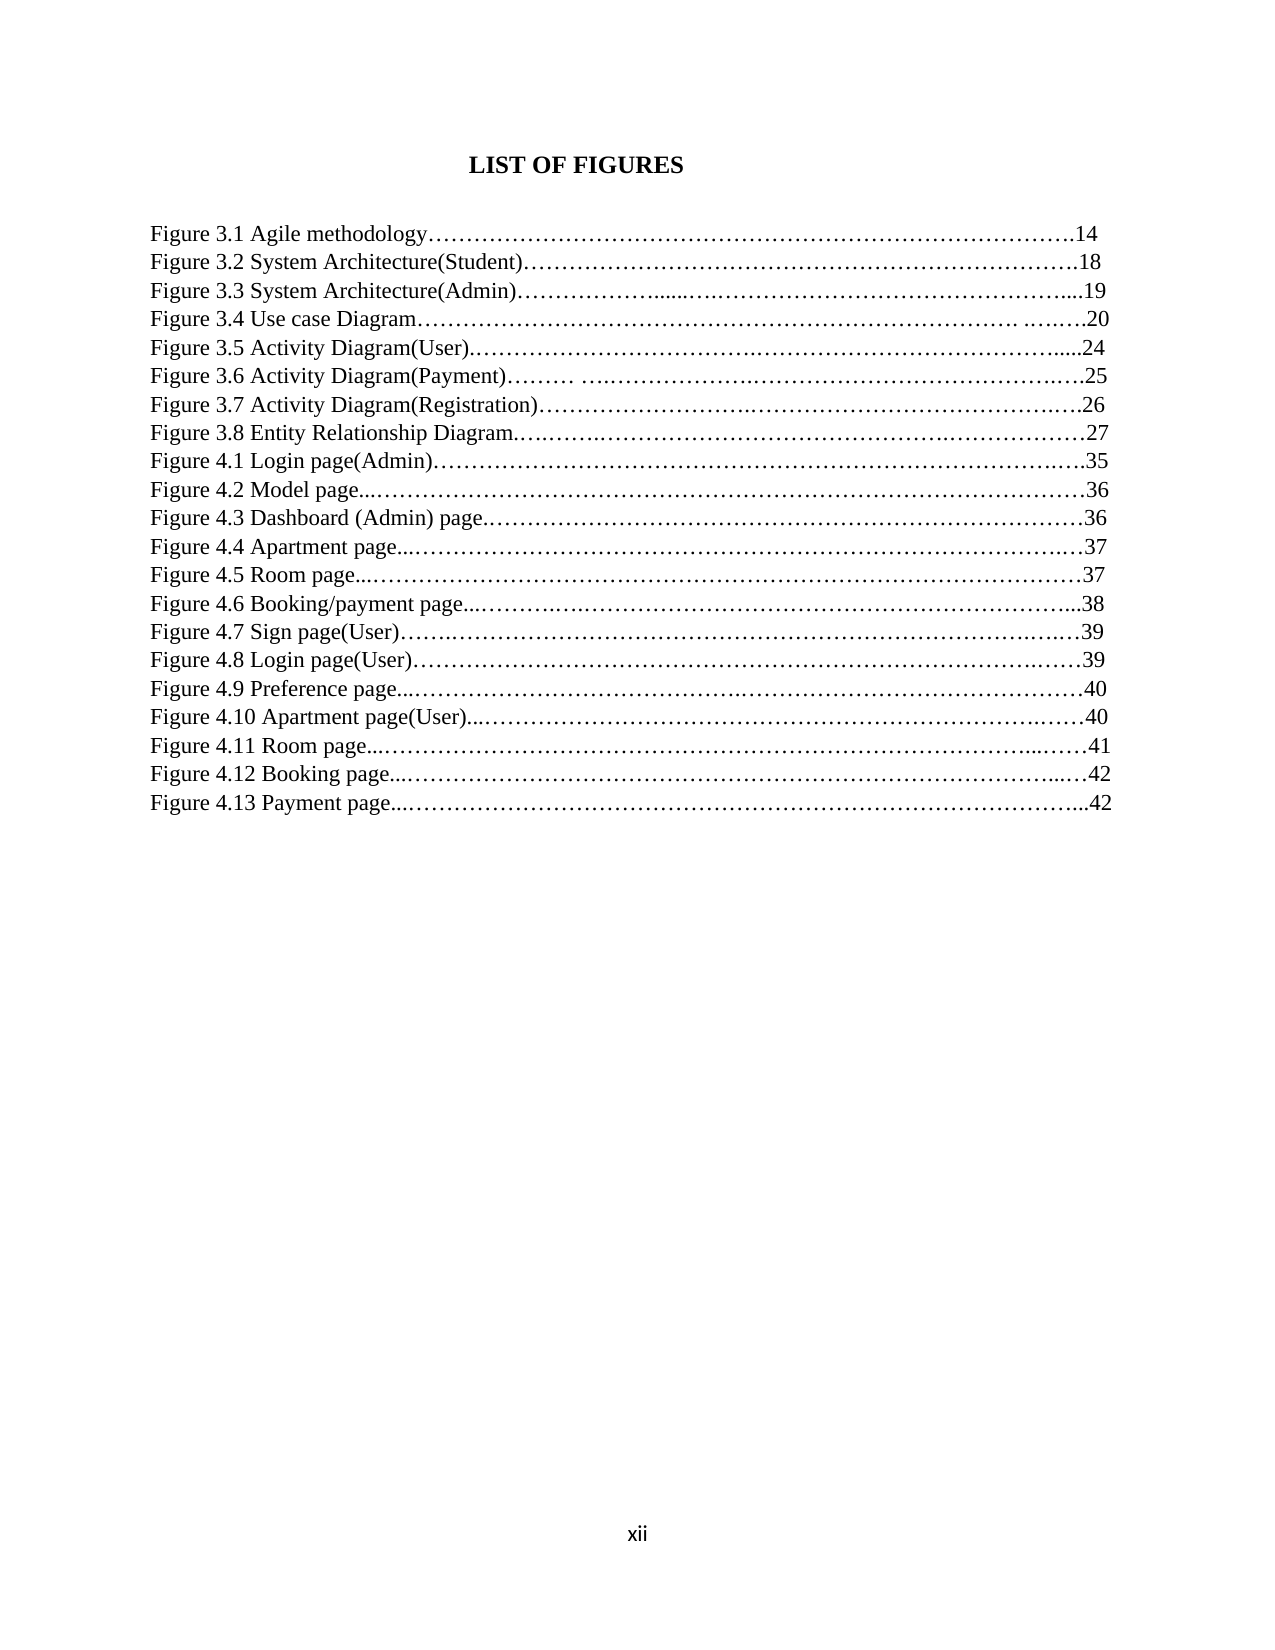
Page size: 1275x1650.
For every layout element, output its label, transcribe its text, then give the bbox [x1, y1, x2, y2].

text Figure 3.2 System Architecture(Student)……………………………………………………………….18 [150, 248, 1125, 275]
text Figure 3.5 Activity Diagram(User).……………………………….………………………………….....24 [150, 334, 1125, 360]
text Figure 4.2 Model page...…………………………………………………………………………………36 [150, 476, 1125, 502]
text Figure 3.4 Use case Diagram……………………………………………………………………. .….….20 [150, 305, 1125, 332]
text Figure 4.4 Apartment page...………………………………………………………………………….…37 [150, 533, 1125, 559]
text Figure 3.7 Activity Diagram(Registration)……………………….………………………………….….26 [150, 391, 1125, 417]
text Figure 4.11 Room page...…………………………………………………………………………...……41 [150, 732, 1125, 758]
text Figure 3.6 Activity Diagram(Payment)……… ….……………….………………………………….….25 [150, 362, 1125, 388]
text Figure 4.8 Login page(User)……………………………………………………………………….……39 [150, 647, 1125, 673]
subtitle LIST OF FIGURES [150, 150, 1125, 179]
text Figure 4.13 Payment page...……………………………………………………………………………...42 [150, 789, 1125, 815]
text Figure 4.5 Room page...…………………………………………………………………………………37 [150, 561, 1125, 588]
text Figure 4.9 Preference page...…………………………………….………………………………………40 [150, 675, 1125, 701]
text Figure 4.1 Login page(Admin)……………………………………………………………………….….35 [150, 447, 1125, 474]
text Figure 3.3 System Architecture(Admin)………………......….………………………………………....19 [150, 277, 1125, 303]
text Figure 4.6 Booking/payment page...……….….………………………………………………………...38 [150, 590, 1125, 616]
text Figure 4.3 Dashboard (Admin) page.……………………………………………………………………36 [150, 504, 1125, 531]
text Figure 4.12 Booking page...…………………………………………………………………………...…42 [150, 760, 1125, 787]
text Figure 4.10 Apartment page(User)...……………………………………………………………….……40 [150, 703, 1125, 730]
text Figure 4.7 Sign page(User)…….………………………………………………………………….….…39 [150, 618, 1125, 644]
text Figure 3.1 Agile methodology………………………………………………………………………….14 [150, 220, 1125, 246]
text Figure 3.8 Entity Relationship Diagram.….…….……………………………………….………………27 [150, 419, 1125, 445]
